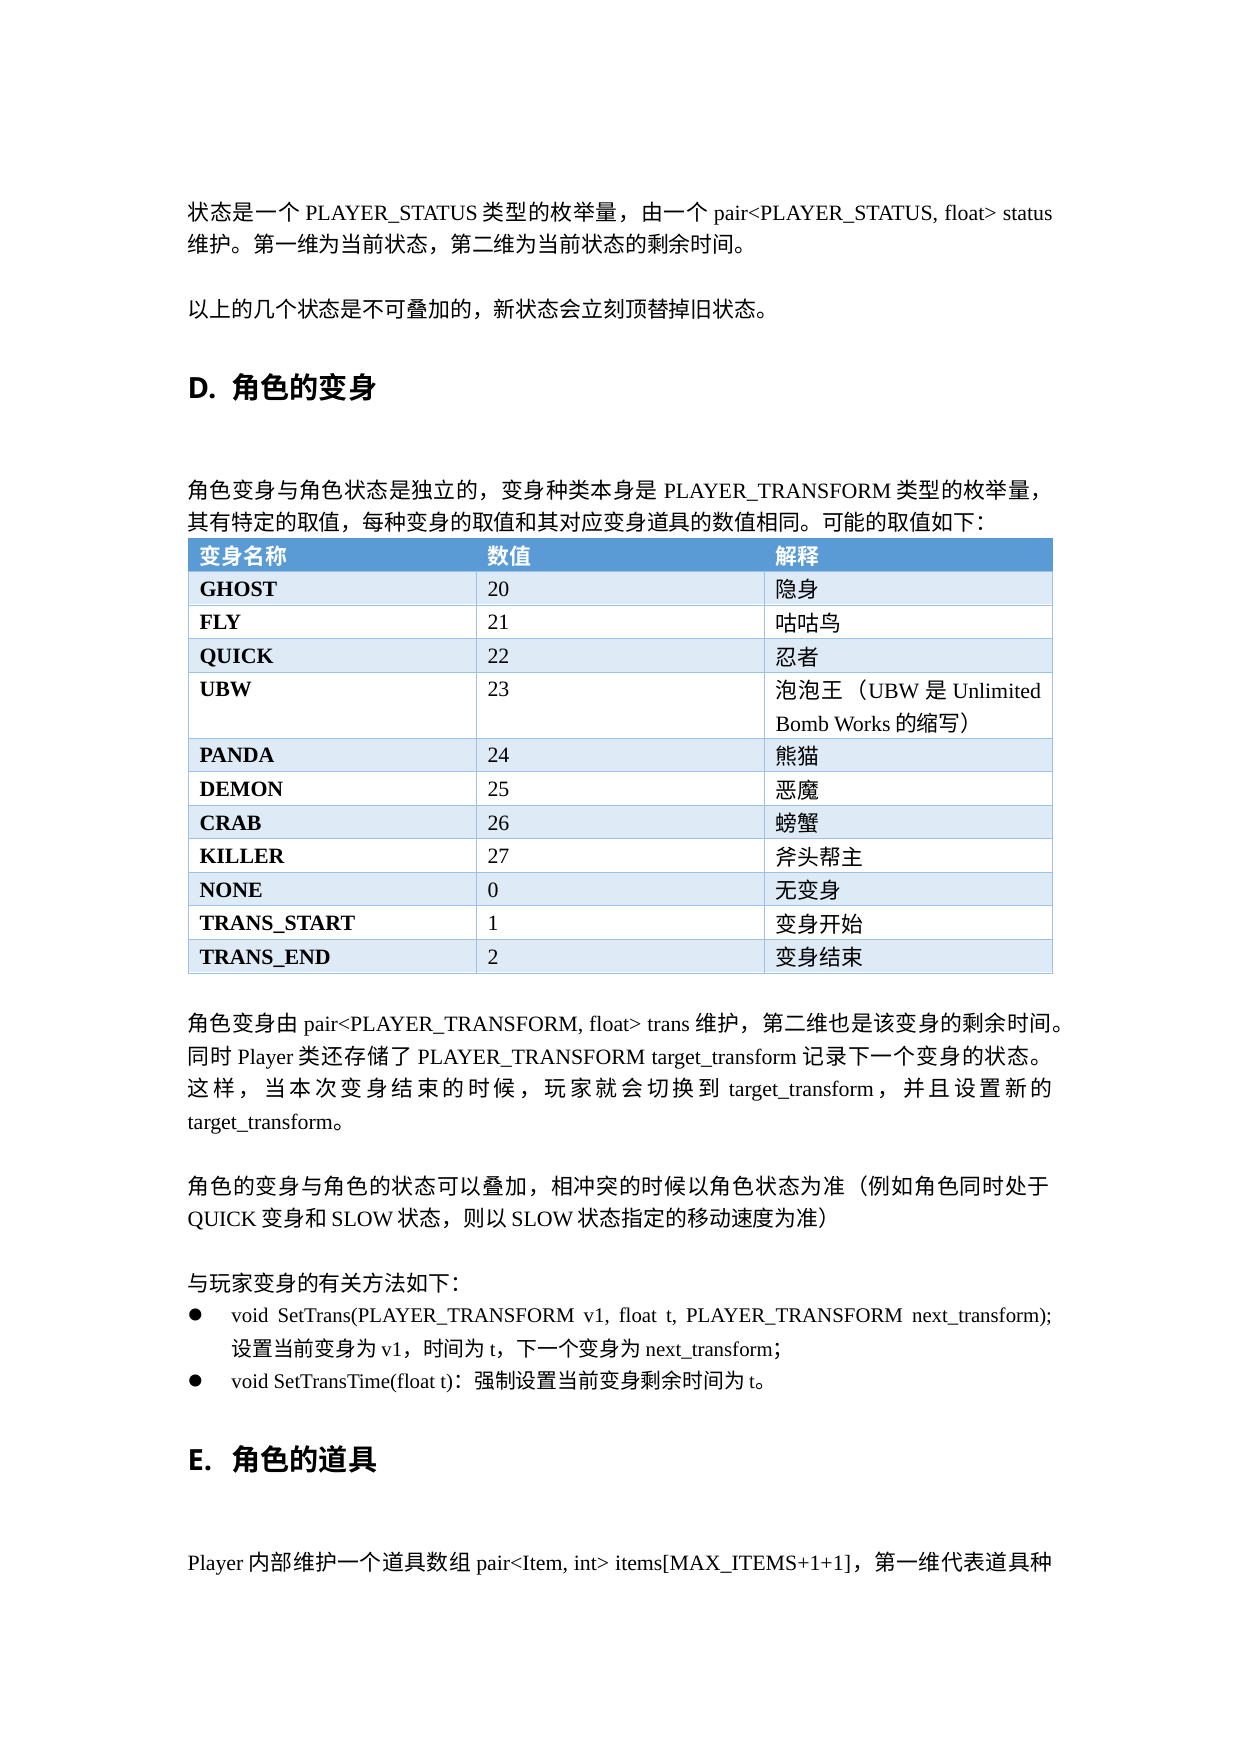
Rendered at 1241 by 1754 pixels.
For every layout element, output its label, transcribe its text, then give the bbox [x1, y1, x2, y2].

table_cell DEMON [189, 772, 476, 805]
table_cell 隐身 [765, 572, 1052, 604]
table_cell 变身结束 [765, 940, 1052, 972]
list void SetTrans(PLAYER_TRANSFORM v1, float t, PLAYER_TRANSFORM next_transform); 设置当前变身为v1，时间为t，下一个变身为next_transform； [187, 1298, 1053, 1363]
text 以上的几个状态是不可叠加的，新状态会立刻顶替掉旧状态。 [187, 292, 1053, 324]
table_cell GHOST [189, 572, 476, 604]
subtitle 角色的变身 [187, 354, 1053, 419]
table_cell 无变身 [765, 873, 1052, 905]
list void SetTransTime(float t)：强制设置当前变身剩余时间为t。 [187, 1363, 1053, 1396]
table_cell 变身开始 [765, 906, 1052, 939]
subtitle 角色的道具 [187, 1425, 1053, 1490]
table_cell PANDA [189, 739, 476, 771]
table_cell 23 [477, 673, 764, 738]
table_cell QUICK [189, 639, 476, 672]
table_header 解释 [765, 539, 1052, 571]
table_cell 熊猫 [765, 739, 1052, 771]
table_cell TRANS_START [189, 906, 476, 939]
table_cell 咕咕鸟 [765, 606, 1052, 638]
table_cell 24 [477, 739, 764, 771]
table_cell 螃蟹 [765, 806, 1052, 838]
table_cell KILLER [189, 839, 476, 872]
table_cell UBW [189, 673, 476, 738]
table_cell 25 [477, 772, 764, 805]
table_cell 26 [477, 806, 764, 838]
text 角色变身由pair<PLAYER_TRANSFORM, float> trans维护，第二维也是该变身的剩余时间。同时Player类还存储了PLAYER_TRANSFORM target_transform记录下一个变身的状态。这样，当本次变身结束的时候，玩家就会切换到target_transform，并且设置新的target_transform。 [187, 1006, 1053, 1136]
text 角色变身与角色状态是独立的，变身种类本身是PLAYER_TRANSFORM类型的枚举量，其有特定的取值，每种变身的取值和其对应变身道具的数值相同。可能的取值如下： [187, 472, 1053, 537]
text 与玩家变身的有关方法如下： [187, 1266, 1053, 1298]
table_cell CRAB [189, 806, 476, 838]
table_cell 27 [477, 839, 764, 872]
table_cell 忍者 [765, 639, 1052, 672]
text 角色的变身与角色的状态可以叠加，相冲突的时候以角色状态为准（例如角色同时处于QUICK变身和SLOW状态，则以SLOW状态指定的移动速度为准） [187, 1168, 1053, 1233]
table_cell 22 [477, 639, 764, 672]
table_cell 恶魔 [765, 772, 1052, 805]
table_cell 0 [477, 873, 764, 905]
table_header 数值 [477, 539, 764, 571]
table_cell TRANS_END [189, 940, 476, 972]
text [187, 1544, 1053, 1577]
table_cell 1 [477, 906, 764, 939]
table_header 变身名称 [189, 539, 476, 571]
table_cell 斧头帮主 [765, 839, 1052, 872]
table_cell 2 [477, 940, 764, 972]
table_cell 21 [477, 606, 764, 638]
table_cell 20 [477, 572, 764, 604]
table_cell 泡泡王（UBW是Unlimited Bomb Works的缩写） [765, 673, 1052, 738]
text 状态是一个PLAYER_STATUS类型的枚举量，由一个pair<PLAYER_STATUS, float> status维护。第一维为当前状态，第二维为当前状态的剩余时间。 [187, 194, 1053, 259]
table_cell FLY [189, 606, 476, 638]
table_cell NONE [189, 873, 476, 905]
